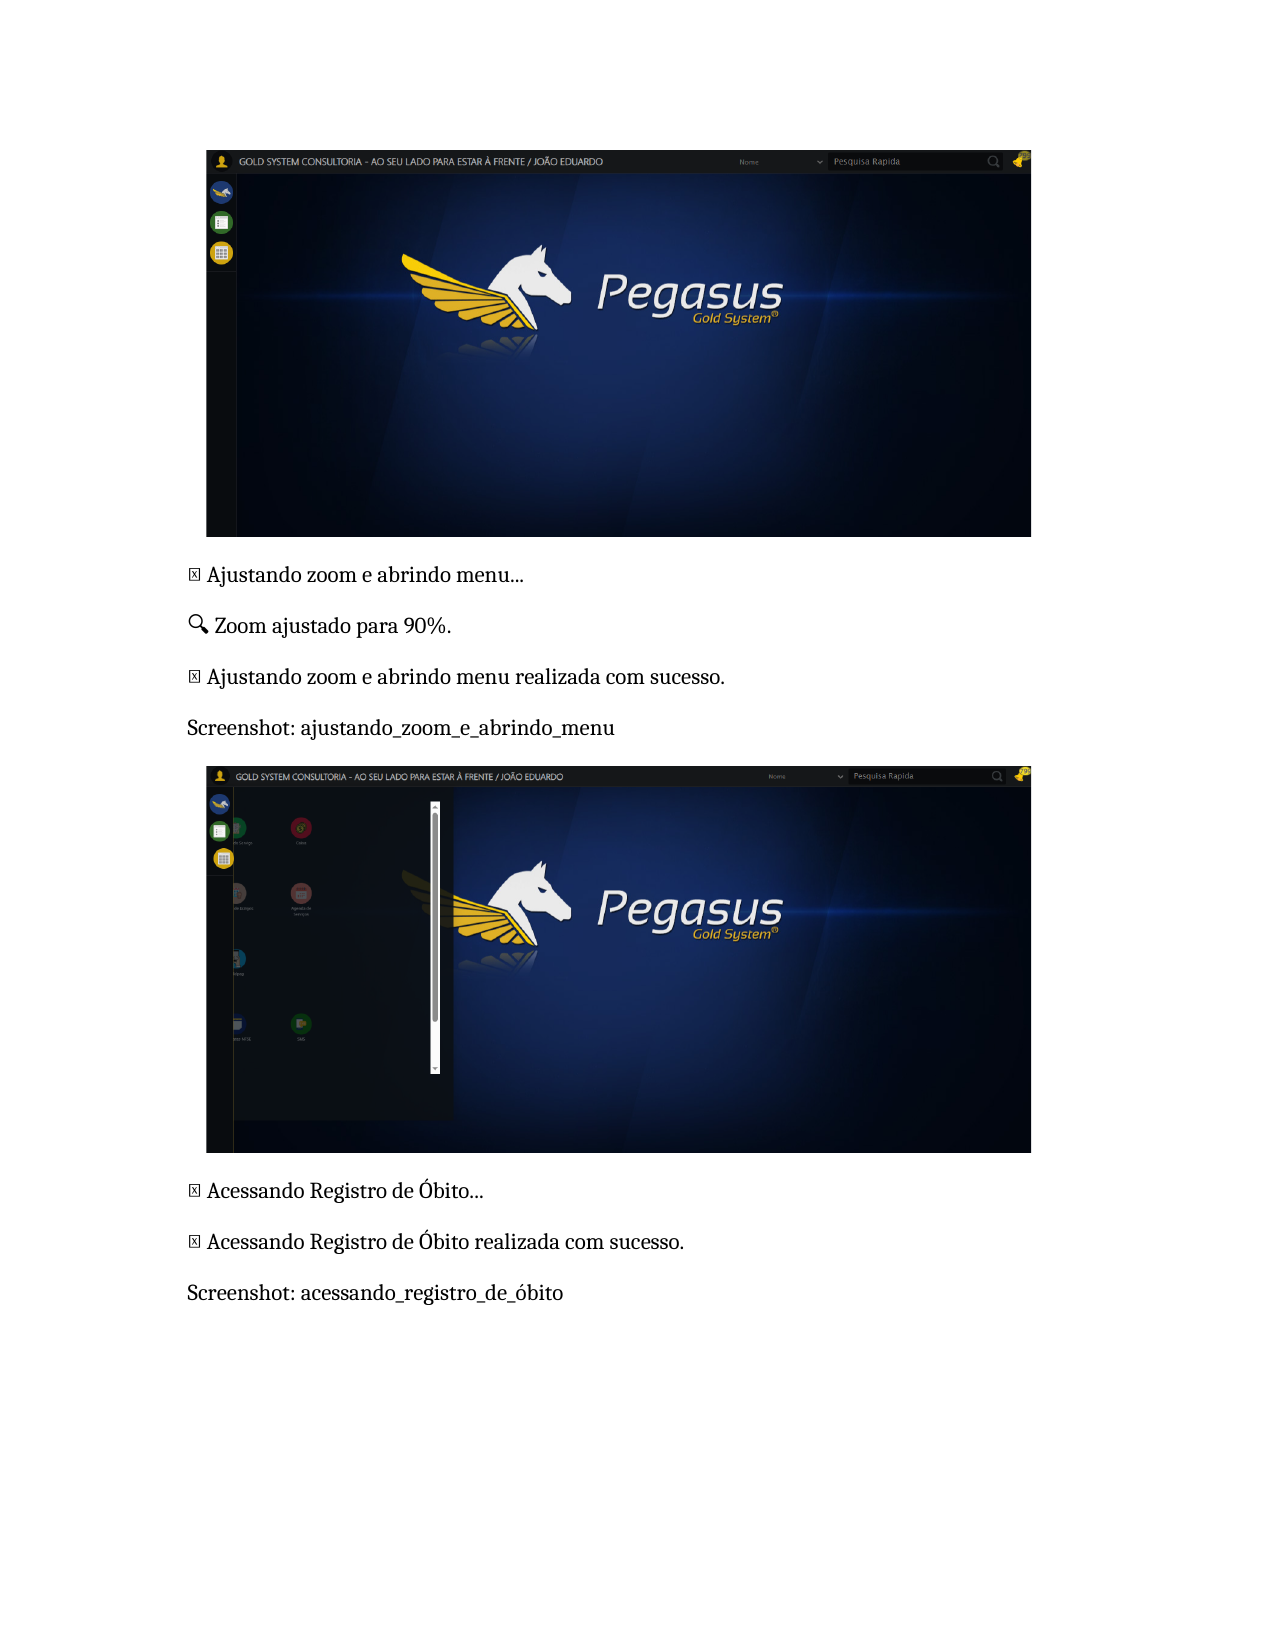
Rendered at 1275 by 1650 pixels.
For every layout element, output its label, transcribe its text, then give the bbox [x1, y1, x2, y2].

text Screenshot: acessando_registro_de_óbito [187, 1280, 1087, 1306]
text 🔍 Zoom ajustado para 90%. [187, 613, 1087, 639]
text ✅ Acessando Registro de Óbito realizada com sucesso. [187, 1229, 1087, 1255]
picture [206, 766, 1032, 1153]
text Screenshot: ajustando_zoom_e_abrindo_menu [187, 715, 1087, 741]
picture [206, 150, 1032, 537]
text ✅ Ajustando zoom e abrindo menu realizada com sucesso. [187, 664, 1087, 690]
text 🔄 Ajustando zoom e abrindo menu... [187, 562, 1087, 588]
text 🔄 Acessando Registro de Óbito... [187, 1178, 1087, 1204]
